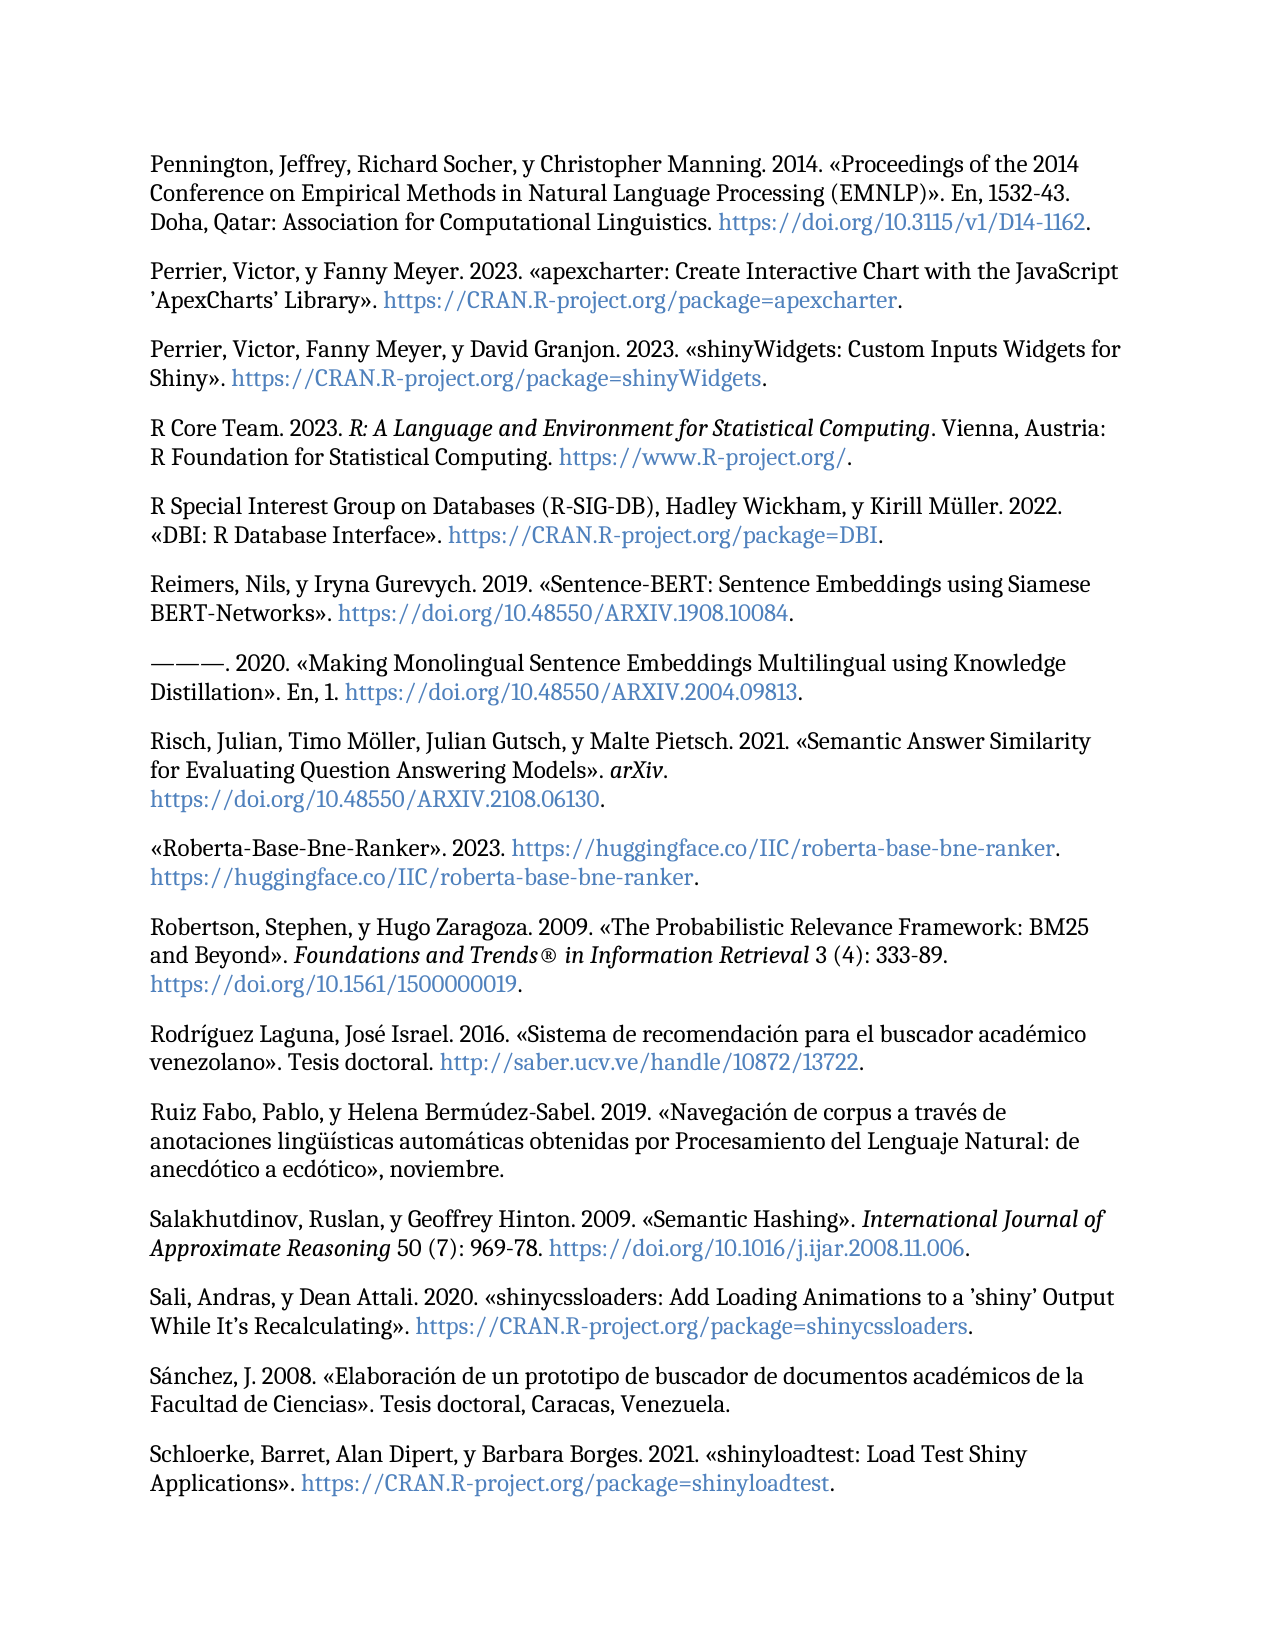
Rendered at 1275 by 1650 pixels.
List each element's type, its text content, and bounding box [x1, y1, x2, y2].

text R Core Team. 2023. R: A Language and Environment for Statistical Computing. Vienna, Austria: R Foundation for Statistical Computing. https://www.R-project.org/. [150, 414, 1125, 471]
text R Special Interest Group on Databases (R-SIG-DB), Hadley Wickham, y Kirill Müller. 2022. «DBI: R Database Interface». https://CRAN.R-project.org/package=DBI. [150, 492, 1125, 549]
text Sali, Andras, y Dean Attali. 2020. «shinycssloaders: Add Loading Animations to a ’shiny’ Output While It’s Recalculating». https://CRAN.R-project.org/package=shinycssloaders. [150, 1283, 1125, 1341]
text Perrier, Victor, Fanny Meyer, y David Granjon. 2023. «shinyWidgets: Custom Inputs Widgets for Shiny». https://CRAN.R-project.org/package=shinyWidgets. [150, 335, 1125, 393]
text Perrier, Victor, y Fanny Meyer. 2023. «apexcharter: Create Interactive Chart with the JavaScript ’ApexCharts’ Library». https://CRAN.R-project.org/package=apexcharter. [150, 257, 1125, 314]
text Schloerke, Barret, Alan Dipert, y Barbara Borges. 2021. «shinyloadtest: Load Test Shiny Applications». https://CRAN.R-project.org/package=shinyloadtest. [150, 1440, 1125, 1497]
text Rodríguez Laguna, José Israel. 2016. «Sistema de recomendación para el buscador académico venezolano». Tesis doctoral. http://saber.ucv.ve/handle/10872/13722. [150, 1019, 1125, 1077]
text Robertson, Stephen, y Hugo Zaragoza. 2009. «The Probabilistic Relevance Framework: BM25 and Beyond». Foundations and Trends® in Information Retrieval 3 (4): 333-89. https://doi.org/10.1561/1500000019. [150, 912, 1125, 999]
text Salakhutdinov, Ruslan, y Geoffrey Hinton. 2009. «Semantic Hashing». International Journal of Approximate Reasoning 50 (7): 969-78. https://doi.org/10.1016/j.ijar.2008.11.006. [150, 1205, 1125, 1262]
text «Roberta-Base-Bne-Ranker». 2023. https://huggingface.co/IIC/roberta-base-bne-ranker. https://huggingface.co/IIC/roberta-base-bne-ranker. [150, 834, 1125, 892]
text Risch, Julian, Timo Möller, Julian Gutsch, y Malte Pietsch. 2021. «Semantic Answer Similarity for Evaluating Question Answering Models». arXiv. https://doi.org/10.48550/ARXIV.2108.06130. [150, 727, 1125, 813]
text Ruiz Fabo, Pablo, y Helena Bermúdez-Sabel. 2019. «Navegación de corpus a través de anotaciones lingüísticas automáticas obtenidas por Procesamiento del Lenguaje Natural: de anecdótico a ecdótico», noviembre. [150, 1098, 1125, 1184]
text Reimers, Nils, y Iryna Gurevych. 2019. «Sentence-BERT: Sentence Embeddings using Siamese BERT-Networks». https://doi.org/10.48550/ARXIV.1908.10084. [150, 570, 1125, 628]
text ———. 2020. «Making Monolingual Sentence Embeddings Multilingual using Knowledge Distillation». En, 1. https://doi.org/10.48550/ARXIV.2004.09813. [150, 649, 1125, 706]
text Pennington, Jeffrey, Richard Socher, y Christopher Manning. 2014. «Proceedings of the 2014 Conference on Empirical Methods in Natural Language Processing (EMNLP)». En, 1532-43. Doha, Qatar: Association for Computational Linguistics. https://doi.org/10.3115/v1/D14-1162. [150, 150, 1125, 236]
text Sánchez, J. 2008. «Elaboración de un prototipo de buscador de documentos académicos de la Facultad de Ciencias». Tesis doctoral, Caracas, Venezuela. [150, 1362, 1125, 1419]
